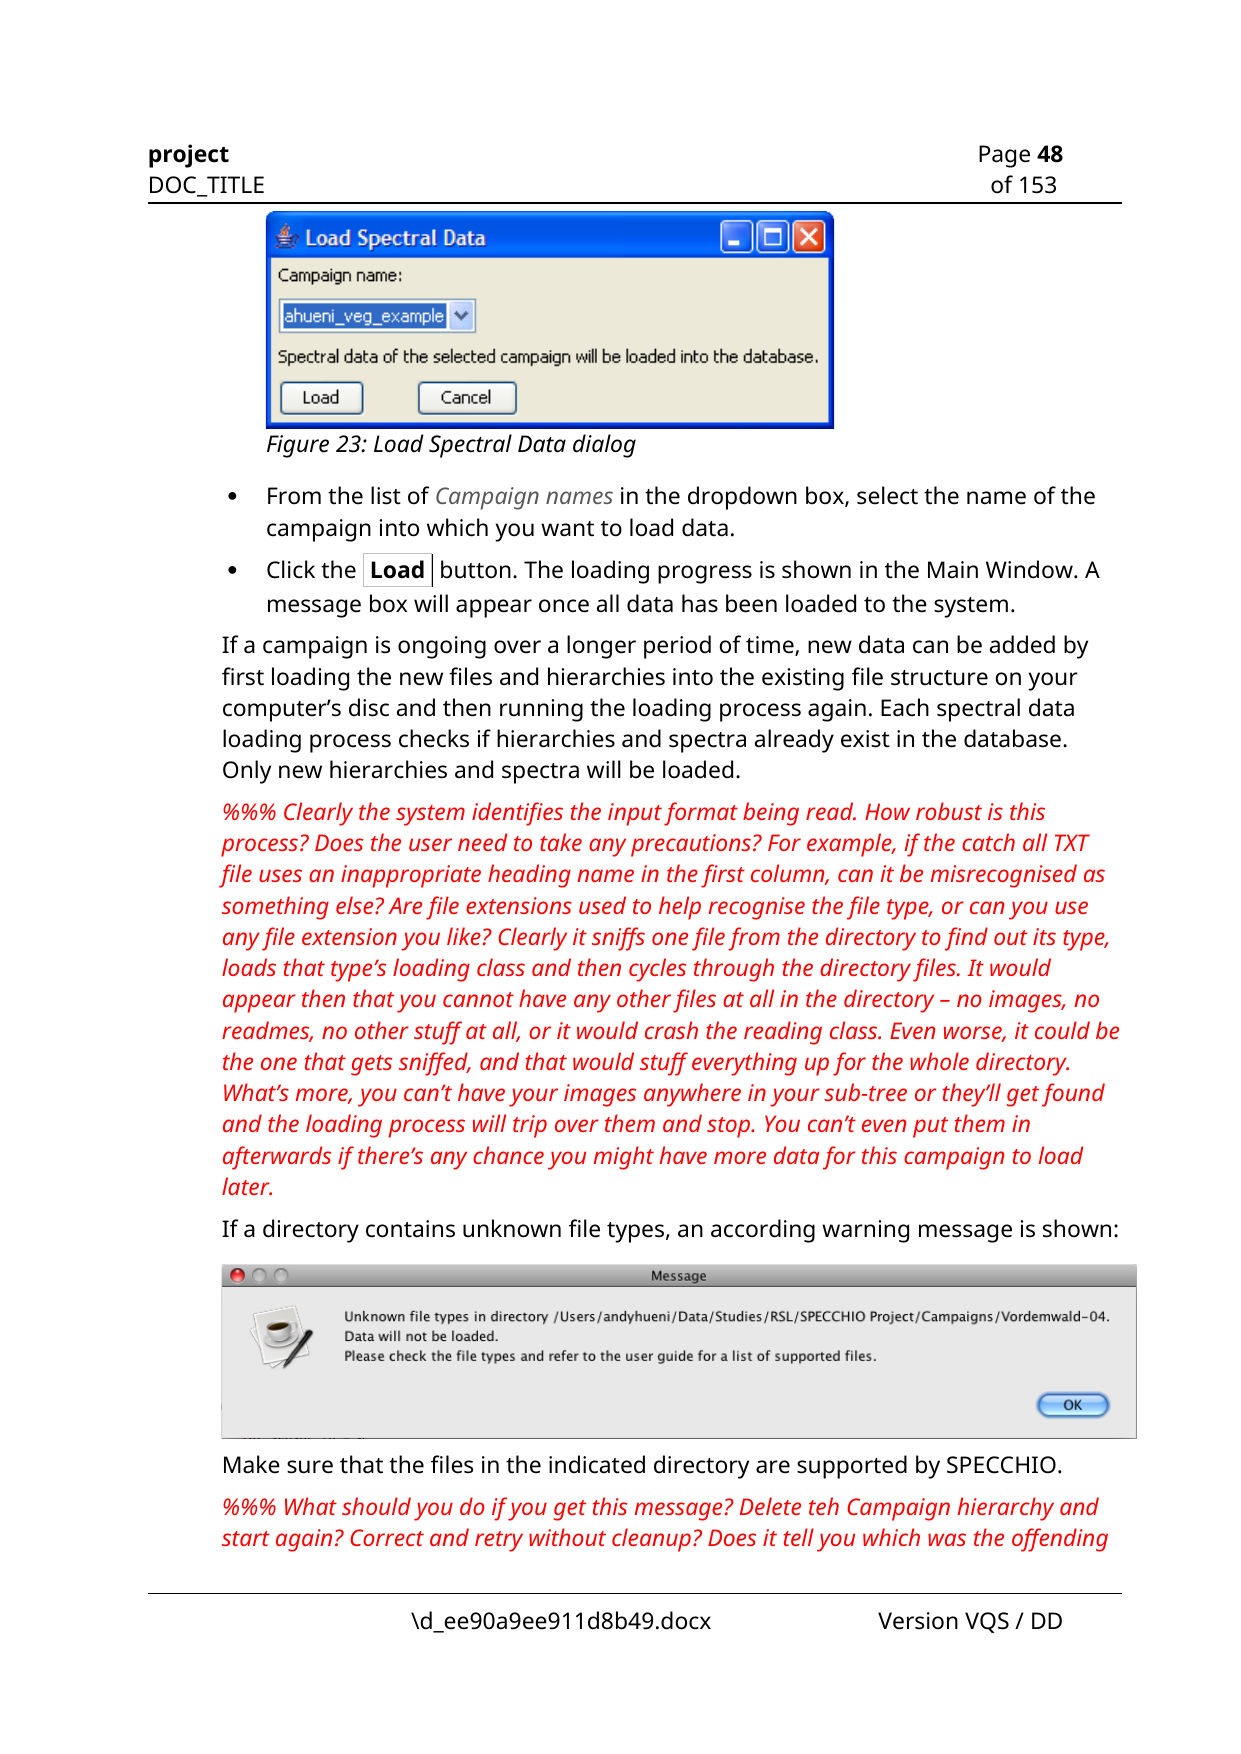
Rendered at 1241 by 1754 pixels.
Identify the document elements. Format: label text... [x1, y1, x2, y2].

picture [265, 211, 835, 429]
text Make sure that the files in the indicated directory are supported by SPECCHIO. [222, 1449, 1122, 1480]
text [222, 1491, 1122, 1553]
picture [221, 1264, 1137, 1439]
text If a campaign is ongoing over a longer period of time, new data can be added by first loading the new files and hierarchies into the existing file structure on your computer’s disc and then running the loading process again. Each spectral data loading process checks if hierarchies and spectra already exist in the database. Only new hierarchies and spectra will be loaded. [222, 629, 1122, 785]
text %%% Clearly the system identifies the input format being read. How robust is this process? Does the user need to take any precautions? For example, if the catch all TXT file uses an inappropriate heading name in the first column, can it be misrecognised as something else? Are file extensions used to help recognise the file type, or can you use any file extension you like? Clearly it sniffs one file from the directory to find out its type, loads that type’s loading class and then cycles through the directory files. It would appear then that you cannot have any other files at all in the directory – no images, no readmes, no other stuff at all, or it would crash the reading class. Even worse, it could be the one that gets sniffed, and that would stuff everything up for the whole directory. What’s more, you can’t have your images anywhere in your sub-tree or they’ll get found and the loading process will trip over them and stop. You can’t even put them in afterwards if there’s any chance you might have more data for this campaign to load later. [222, 796, 1122, 1202]
text If a directory contains unknown file types, an according warning message is shown: [222, 1212, 1122, 1244]
text From the list of Campaign names in the dropdown box, select the name of the campaign into which you want to load data. [228, 480, 1122, 543]
text Click the Load button. The loading progress is shown in the Main Window. A message box will appear once all data has been loaded to the system. [228, 553, 1122, 619]
